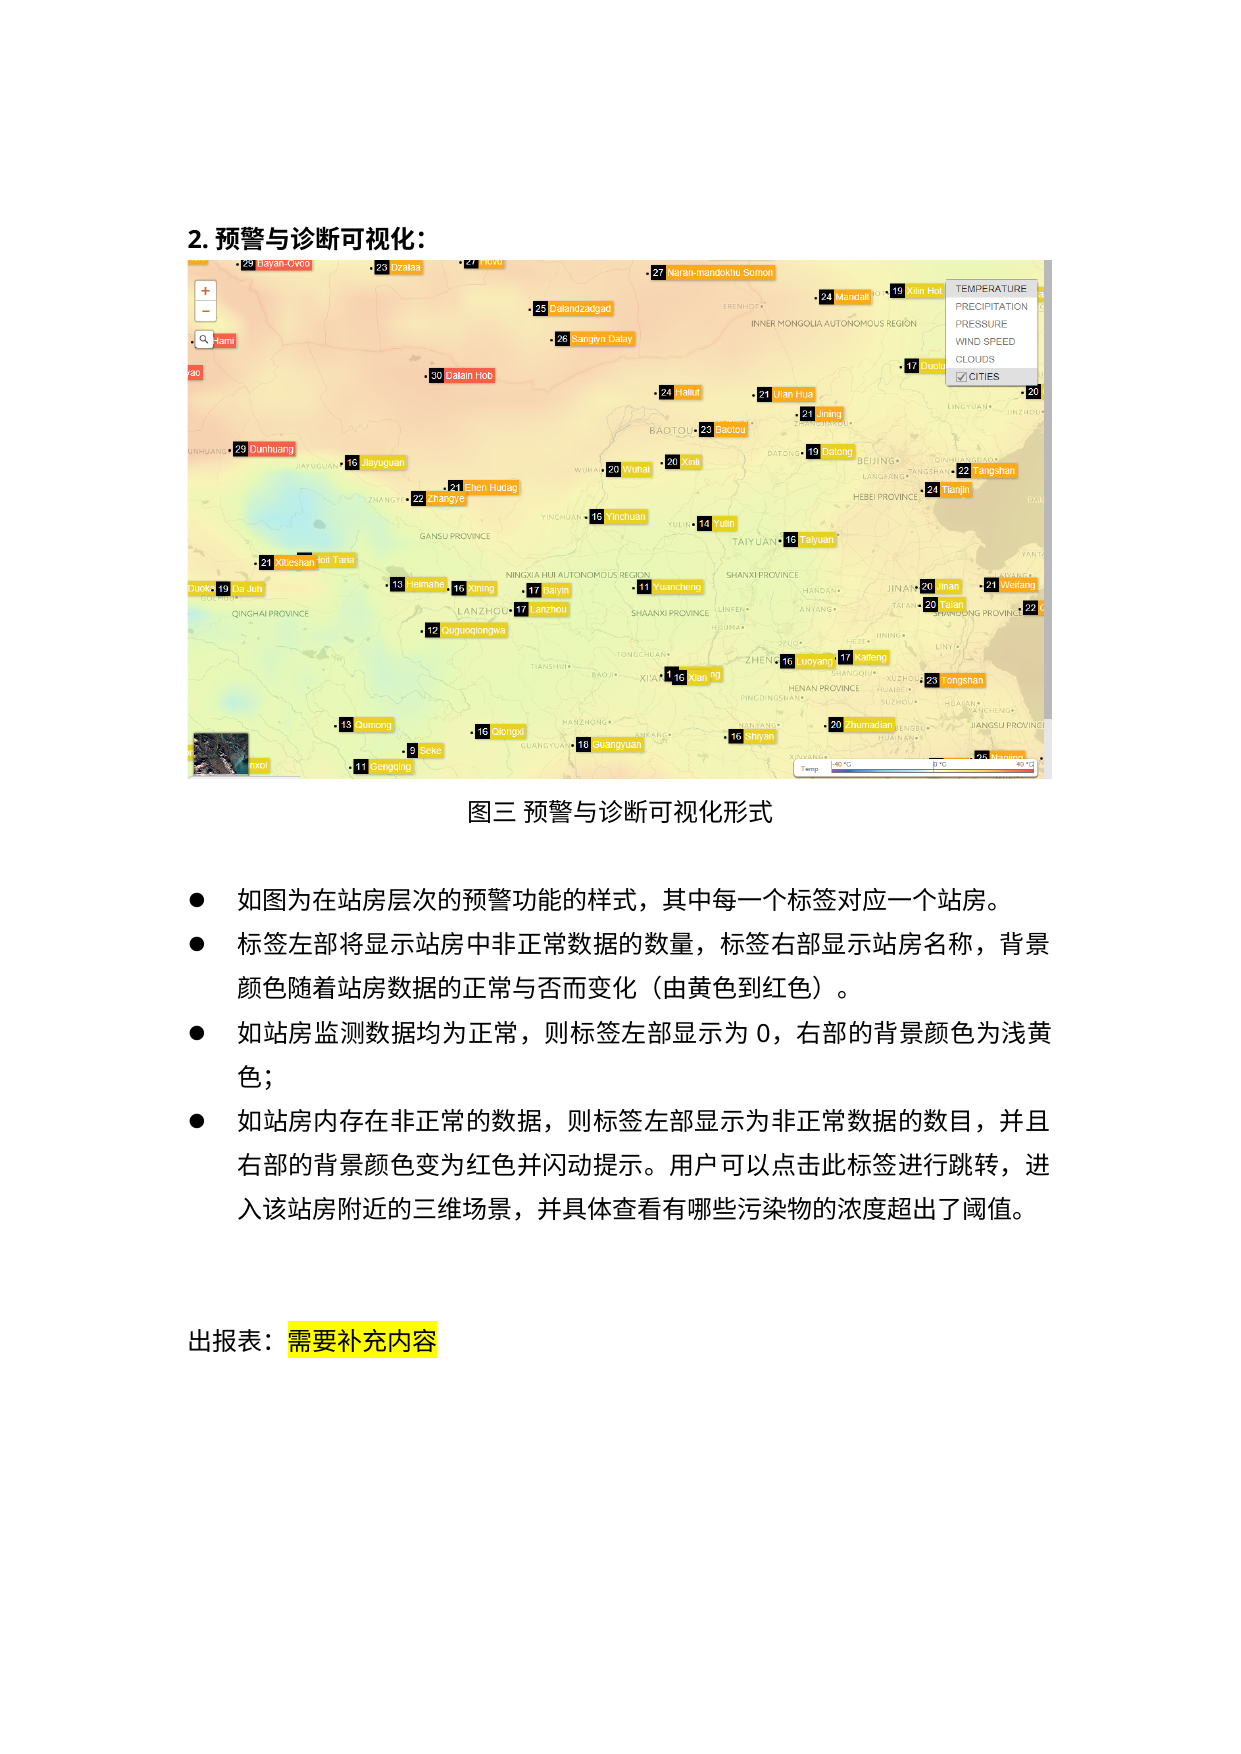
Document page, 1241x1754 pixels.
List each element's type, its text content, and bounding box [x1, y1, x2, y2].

list 标签左部将显示站房中非正常数据的数量，标签右部显示站房名称，背景颜色随着站房数据的正常与否而变化（由黄色到红色）。 [187, 921, 1053, 1009]
picture [187, 260, 1052, 779]
list 如站房内存在非正常的数据，则标签左部显示为非正常数据的数目，并且右部的背景颜色变为红色并闪动提示。用户可以点击此标签进行跳转，进入该站房附近的三维场景，并具体查看有哪些污染物的浓度超出了阈值。 [187, 1097, 1053, 1229]
list 如站房监测数据均为正常，则标签左部显示为0，右部的背景颜色为浅黄色； [187, 1009, 1053, 1097]
list 如图为在站房层次的预警功能的样式，其中每一个标签对应一个站房。 [187, 877, 1053, 921]
text 2. 预警与诊断可视化： [187, 216, 1053, 260]
text 出报表：需要补充内容 [187, 1318, 1053, 1362]
text 图三 预警与诊断可视化形式 [187, 789, 1053, 833]
